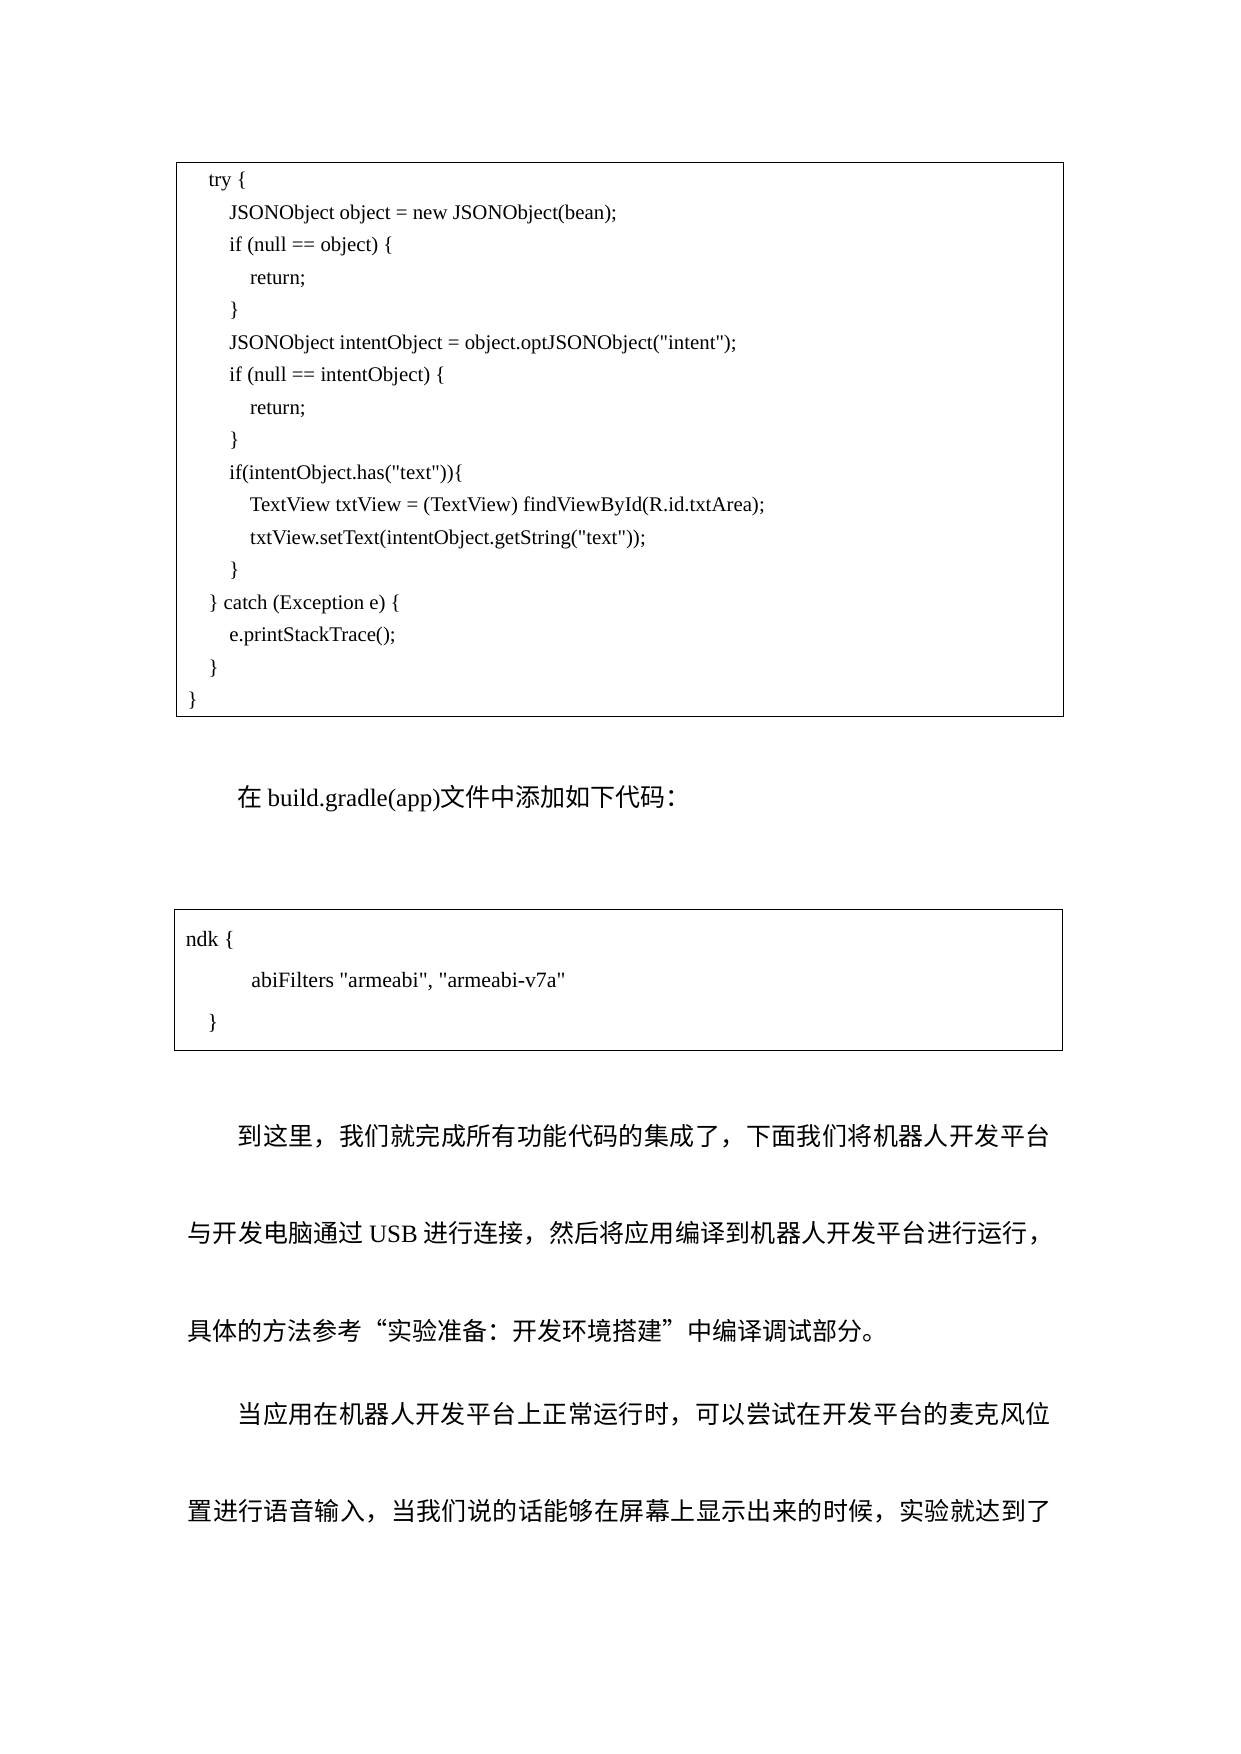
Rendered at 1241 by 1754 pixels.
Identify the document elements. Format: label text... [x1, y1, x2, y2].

text 在build.gradle(app)文件中添加如下代码： [187, 763, 1053, 828]
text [187, 1380, 1053, 1542]
table_header ndk { abiFilters "armeabi", "armeabi-v7a" } [175, 910, 1062, 1050]
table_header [177, 163, 1063, 716]
text 到这里，我们就完成所有功能代码的集成了，下面我们将机器人开发平台与开发电脑通过USB进行连接，然后将应用编译到机器人开发平台进行运行，具体的方法参考“实验准备：开发环境搭建”中编译调试部分。 [187, 1051, 1053, 1362]
